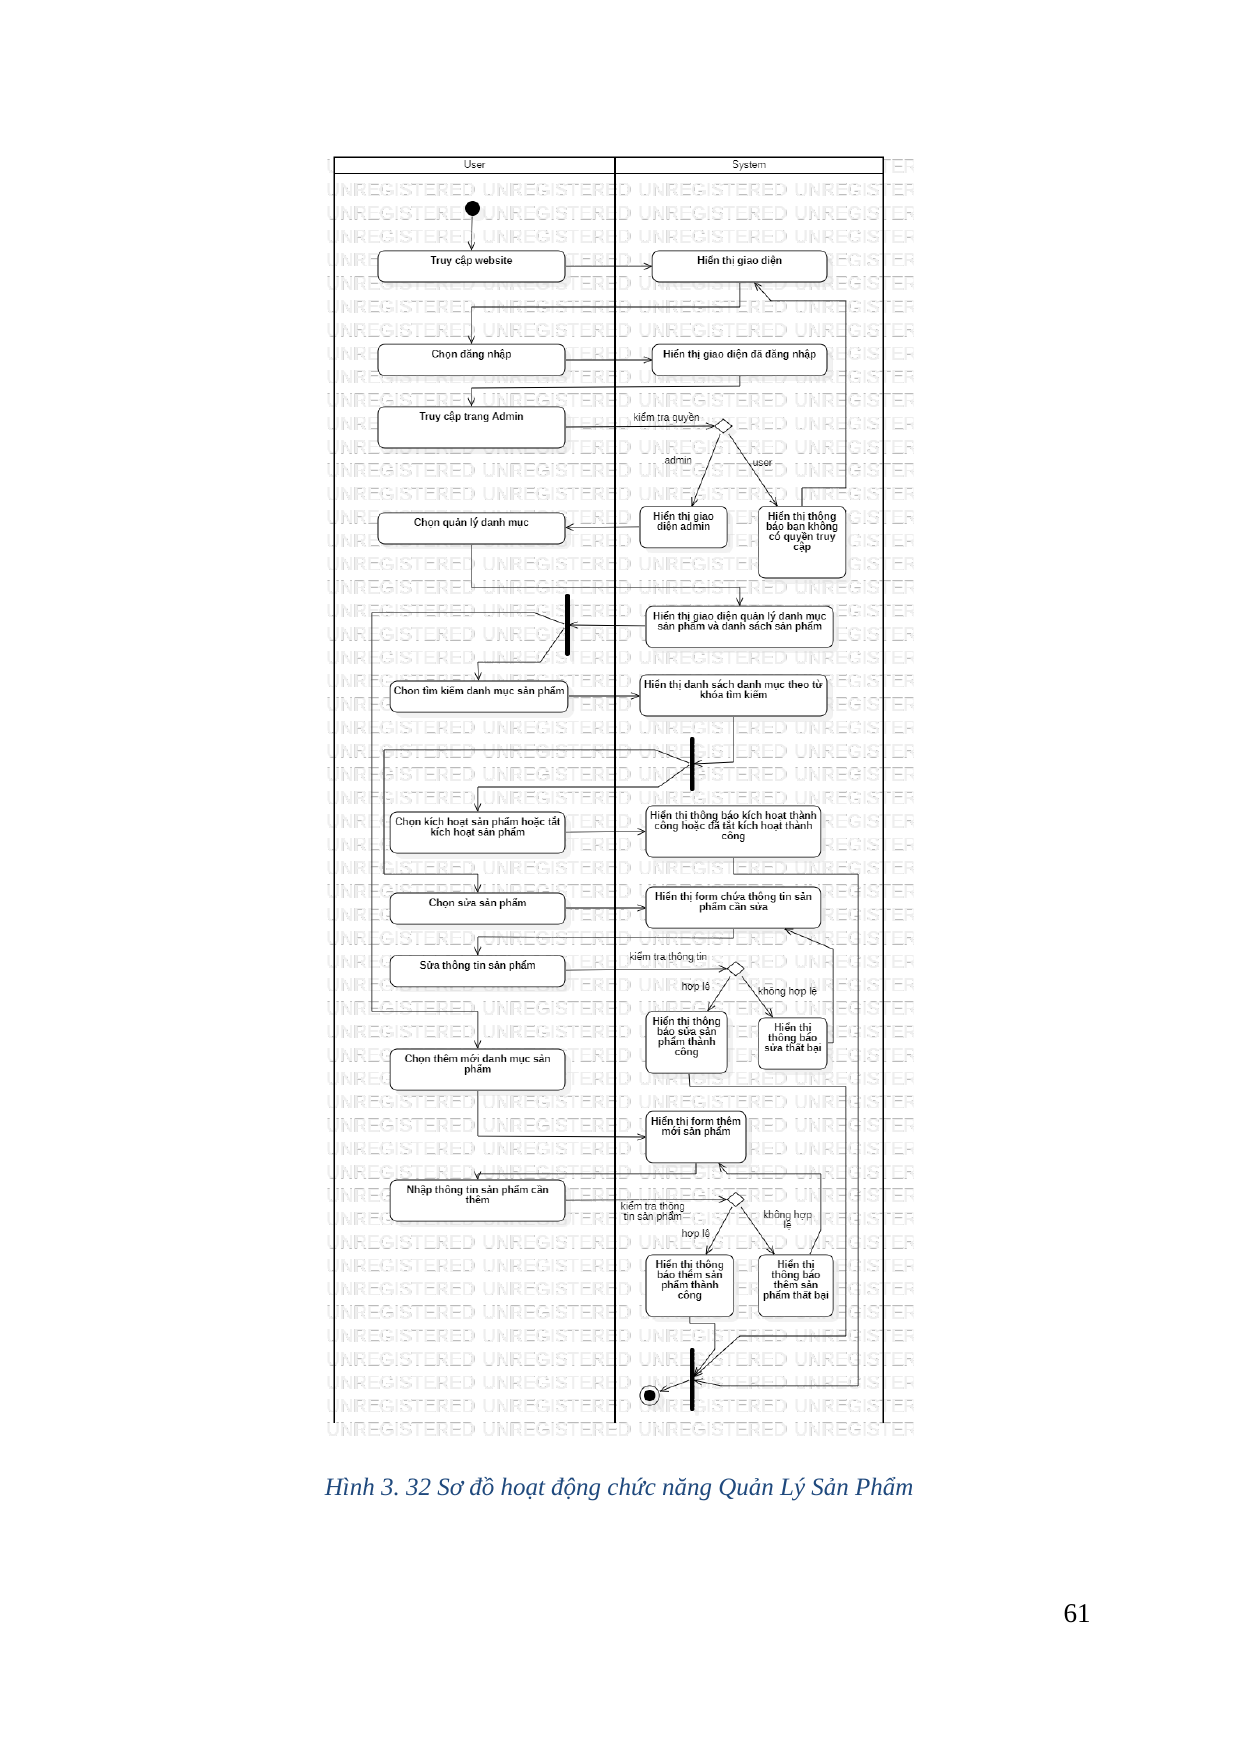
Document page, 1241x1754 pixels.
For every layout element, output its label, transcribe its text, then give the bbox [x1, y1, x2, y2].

picture [326, 150, 914, 1454]
